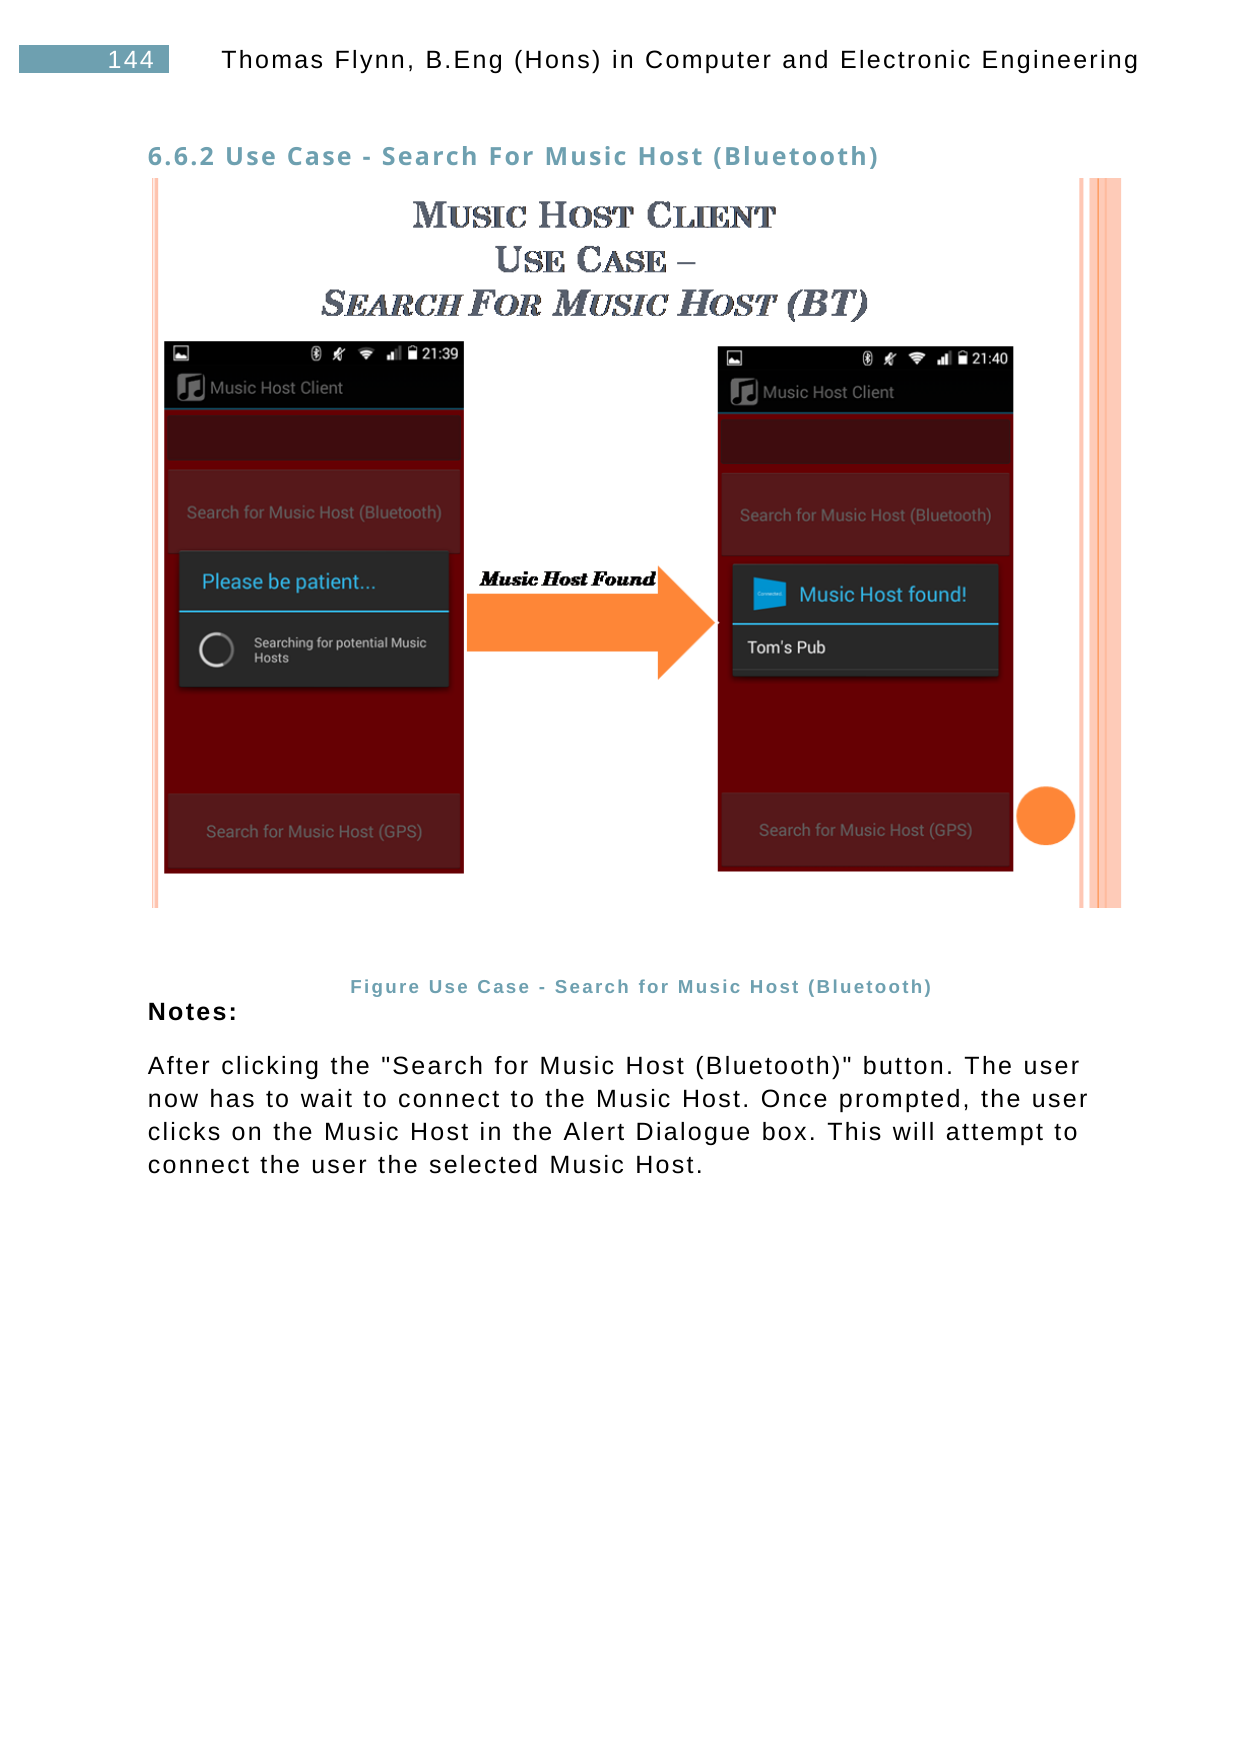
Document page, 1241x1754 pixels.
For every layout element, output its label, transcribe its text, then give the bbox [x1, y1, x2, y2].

text After clicking the "Search for Music Host (Bluetooth)" button. The user now has to wait to connect to the Music Host. Once prompted, the user clicks on the Music Host in the Alert Dialogue box. This will attempt to connect the user the selected Music Host. [148, 1051, 1122, 1178]
picture [147, 178, 1122, 908]
subtitle 6.6.2 Use Case - Search For Music Host (Bluetooth) [148, 139, 1122, 173]
text Notes: [148, 997, 1122, 1026]
